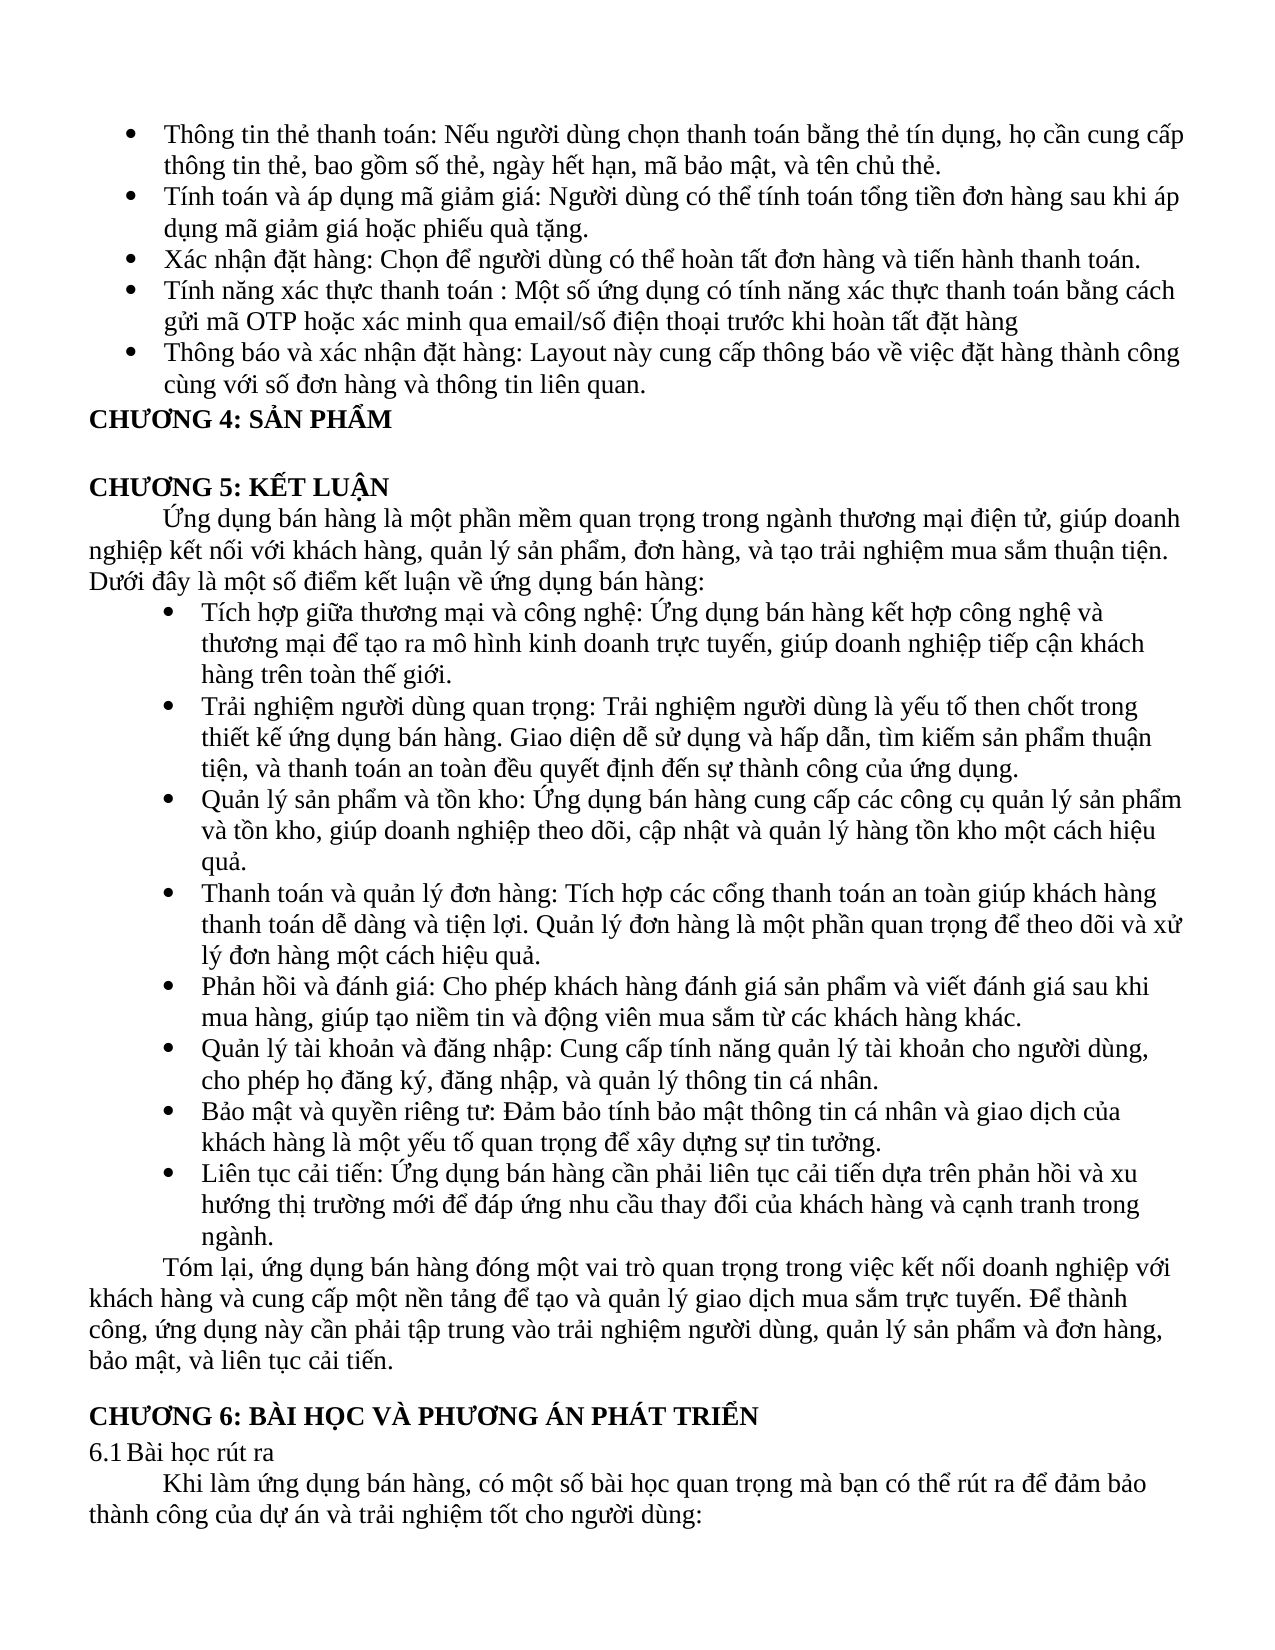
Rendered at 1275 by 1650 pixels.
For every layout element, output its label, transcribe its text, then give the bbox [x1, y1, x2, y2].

list Trải nghiệm người dùng quan trọng: Trải nghiệm người dùng là yếu tố then chốt trong thiết kế ứng dụng bán hàng. Giao diện dễ sử dụng và hấp dẫn, tìm kiếm sản phẩm thuận tiện, và thanh toán an toàn đều quyết định đến sự thành công của ứng dụng. [164, 689, 1186, 783]
list Bảo mật và quyền riêng tư: Đảm bảo tính bảo mật thông tin cá nhân và giao dịch của khách hàng là một yếu tố quan trọng để xây dựng sự tin tưởng. [164, 1095, 1186, 1157]
list Thông báo và xác nhận đặt hàng: Layout này cung cấp thông báo về việc đặt hàng thành công cùng với số đơn hàng và thông tin liên quan. [126, 337, 1186, 399]
subtitle CHƯƠNG 6: BÀI HỌC VÀ PHƯƠNG ÁN PHÁT TRIỂN [89, 1401, 1186, 1432]
list Tính năng xác thực thanh toán : Một số ứng dụng có tính năng xác thực thanh toán bằng cách gửi mã OTP hoặc xác minh qua email/số điện thoại trước khi hoàn tất đặt hàng [126, 274, 1186, 337]
list Tích hợp giữa thương mại và công nghệ: Ứng dụng bán hàng kết hợp công nghệ và thương mại để tạo ra mô hình kinh doanh trực tuyến, giúp doanh nghiệp tiếp cận khách hàng trên toàn thế giới. [164, 596, 1186, 689]
list Liên tục cải tiến: Ứng dụng bán hàng cần phải liên tục cải tiến dựa trên phản hồi và xu hướng thị trường mới để đáp ứng nhu cầu thay đổi của khách hàng và cạnh tranh trong ngành. [164, 1157, 1186, 1251]
list Xác nhận đặt hàng: Chọn để người dùng có thể hoàn tất đơn hàng và tiến hành thanh toán. [126, 243, 1186, 274]
list Phản hồi và đánh giá: Cho phép khách hàng đánh giá sản phẩm và viết đánh giá sau khi mua hàng, giúp tạo niềm tin và động viên mua sắm từ các khách hàng khác. [164, 970, 1186, 1033]
list Quản lý tài khoản và đăng nhập: Cung cấp tính năng quản lý tài khoản cho người dùng, cho phép họ đăng ký, đăng nhập, và quản lý thông tin cá nhân. [164, 1033, 1186, 1095]
list Quản lý sản phẩm và tồn kho: Ứng dụng bán hàng cung cấp các công cụ quản lý sản phẩm và tồn kho, giúp doanh nghiệp theo dõi, cập nhật và quản lý hàng tồn kho một cách hiệu quả. [164, 783, 1186, 877]
list Thông tin thẻ thanh toán: Nếu người dùng chọn thanh toán bằng thẻ tín dụng, họ cần cung cấp thông tin thẻ, bao gồm số thẻ, ngày hết hạn, mã bảo mật, và tên chủ thẻ. [126, 118, 1186, 181]
text Tóm lại, ứng dụng bán hàng đóng một vai trò quan trọng trong việc kết nối doanh nghiệp với khách hàng và cung cấp một nền tảng để tạo và quản lý giao dịch mua sắm trực tuyến. Để thành công, ứng dụng này cần phải tập trung vào trải nghiệm người dùng, quản lý sản phẩm và đơn hàng, bảo mật, và liên tục cải tiến. [89, 1251, 1186, 1376]
list Thanh toán và quản lý đơn hàng: Tích hợp các cổng thanh toán an toàn giúp khách hàng thanh toán dễ dàng và tiện lợi. Quản lý đơn hàng là một phần quan trọng để theo dõi và xử lý đơn hàng một cách hiệu quả. [164, 877, 1186, 970]
text Khi làm ứng dụng bán hàng, có một số bài học quan trọng mà bạn có thể rút ra để đảm bảo thành công của dự án và trải nghiệm tốt cho người dùng: [89, 1467, 1186, 1529]
subtitle Bài học rút ra [89, 1436, 1186, 1467]
list Tính toán và áp dụng mã giảm giá: Người dùng có thể tính toán tổng tiền đơn hàng sau khi áp dụng mã giảm giá hoặc phiếu quà tặng. [126, 181, 1186, 243]
subtitle CHƯƠNG 4: SẢN PHẨM [89, 403, 1186, 434]
subtitle CHƯƠNG 5: KẾT LUẬN [89, 471, 1186, 503]
text Ứng dụng bán hàng là một phần mềm quan trọng trong ngành thương mại điện tử, giúp doanh nghiệp kết nối với khách hàng, quản lý sản phẩm, đơn hàng, và tạo trải nghiệm mua sắm thuận tiện. Dưới đây là một số điểm kết luận về ứng dụng bán hàng: [89, 503, 1186, 596]
